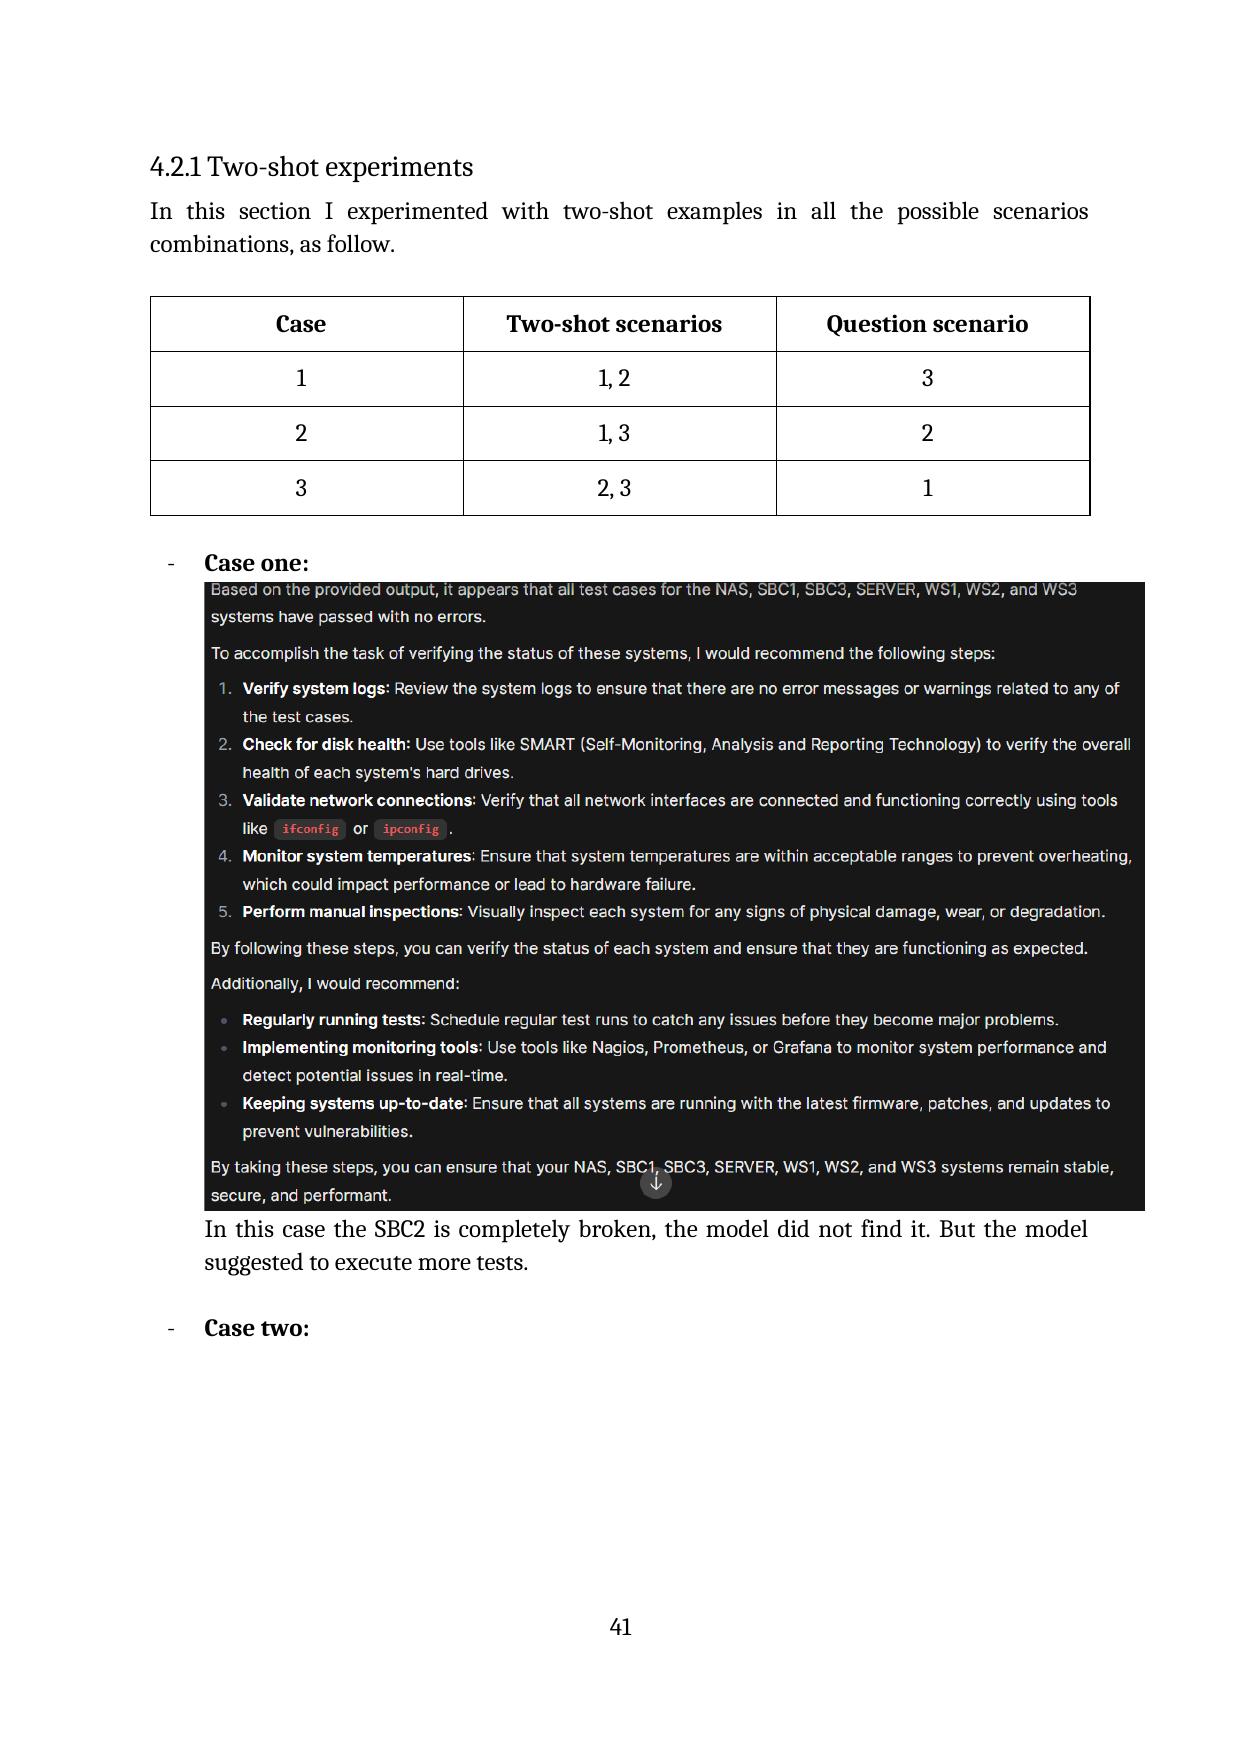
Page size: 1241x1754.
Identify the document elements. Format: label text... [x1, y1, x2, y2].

picture [204, 582, 1145, 1211]
table_cell 2 [151, 407, 463, 460]
table_cell 1, 2 [464, 352, 776, 406]
list Case two: [167, 1314, 1090, 1342]
table_cell 1 [151, 352, 463, 406]
table_cell 1, 3 [464, 407, 776, 460]
table_cell 2 [777, 407, 1089, 460]
table_cell 3 [777, 352, 1089, 406]
table_header Two-shot scenarios [464, 297, 776, 351]
table_header Case [151, 297, 463, 351]
table_header Question scenario [777, 297, 1089, 351]
text In this section I experimented with two-shot examples in all the possible scenarios combinations, as follow. [150, 197, 1090, 259]
table_cell 1 [777, 461, 1089, 515]
table_cell 3 [151, 461, 463, 515]
table_cell 2, 3 [464, 461, 776, 515]
subtitle 4.2.1 Two-shot experiments [150, 150, 1090, 183]
list Case one: [167, 549, 1090, 578]
list In this case the SBC2 is completely broken, the model did not find it. But the model suggested to execute more tests. [204, 1215, 1090, 1276]
